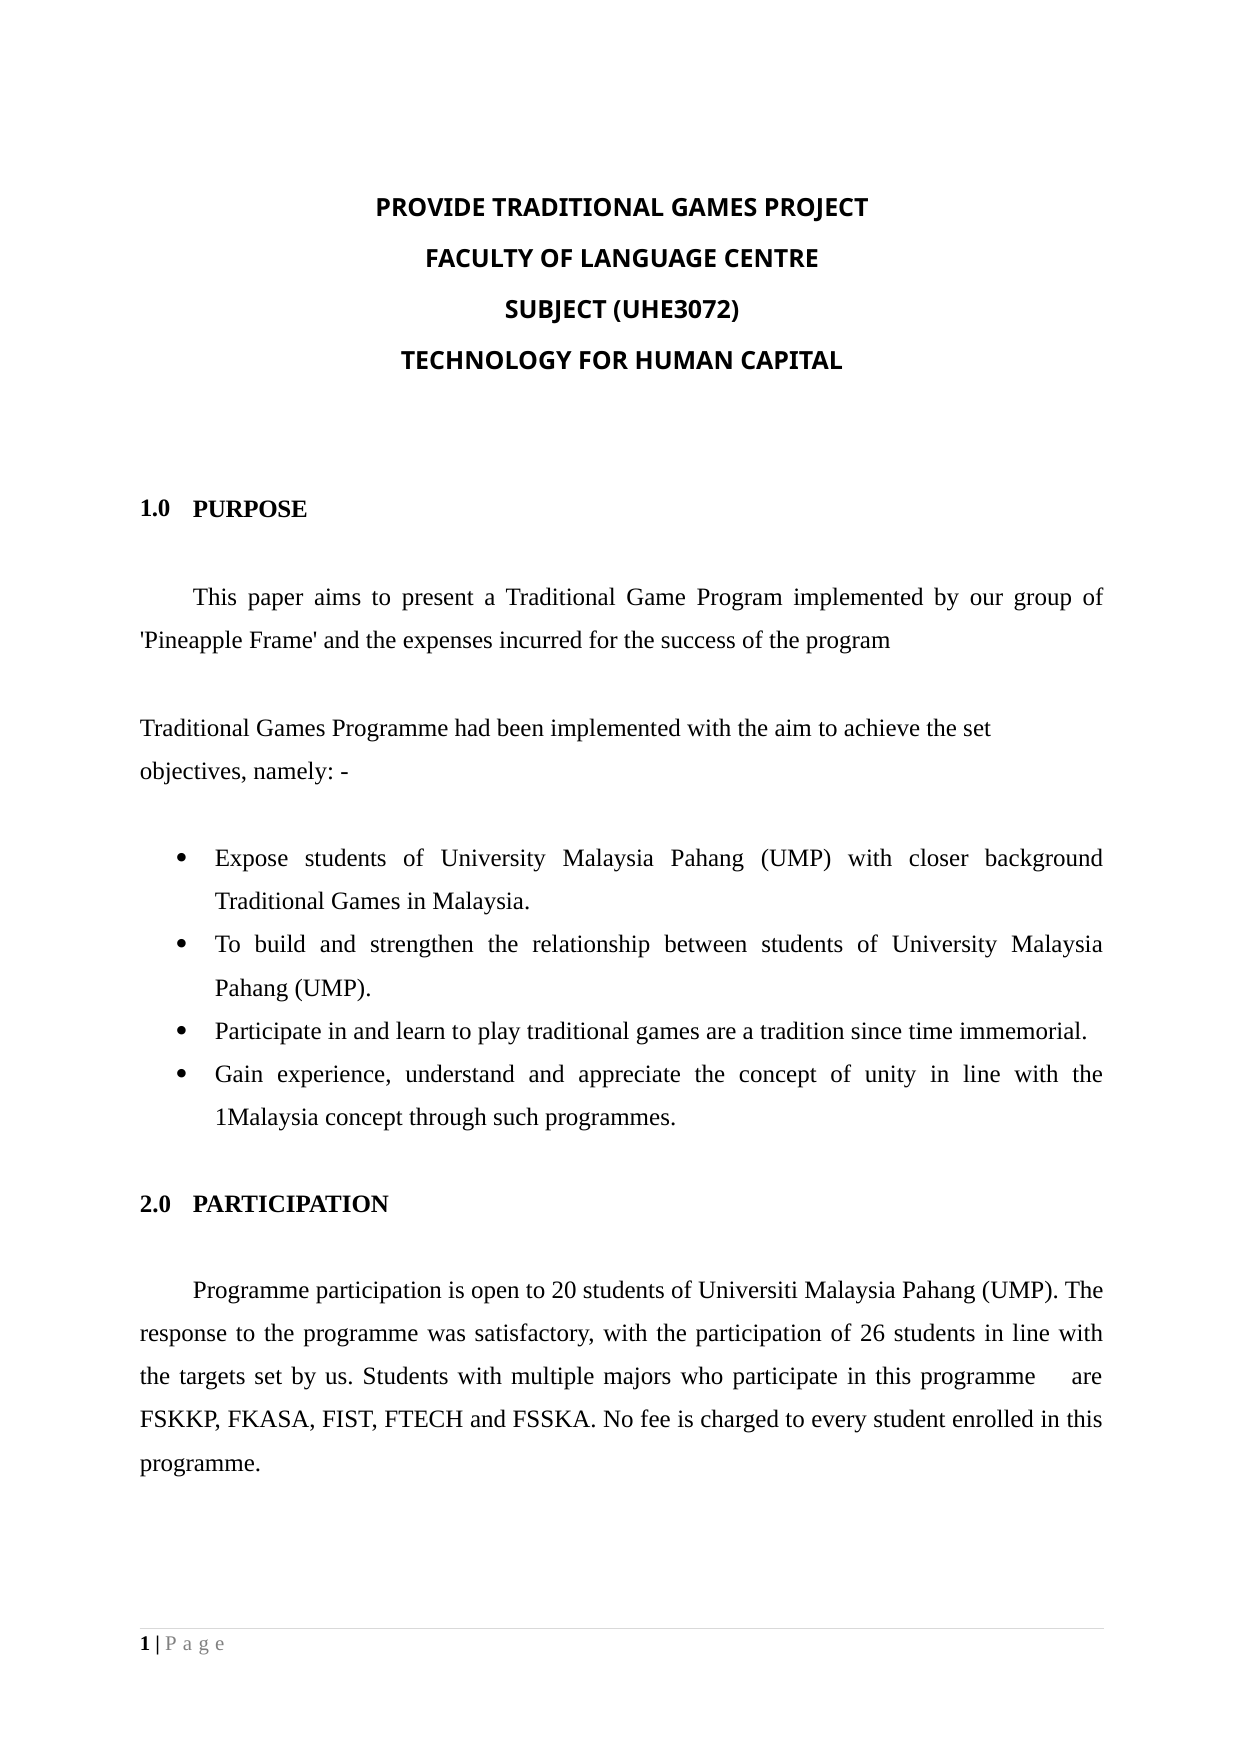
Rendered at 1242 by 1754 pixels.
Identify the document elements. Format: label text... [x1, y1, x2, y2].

list Participate in and learn to play traditional games are a tradition since time immemorial. [177, 1016, 1104, 1044]
list Expose students of University Malaysia Pahang (UMP) with closer background Traditional Games in Malaysia. [177, 843, 1104, 915]
text TECHNOLOGY FOR HUMAN CAPITAL [139, 342, 1104, 376]
text Traditional Games Programme had been implemented with the aim to achieve the set objectives, namely: - [139, 713, 1104, 785]
text SUBJECT (UHE3072) [139, 291, 1104, 325]
text PROVIDE TRADITIONAL GAMES PROJECT [139, 189, 1104, 223]
list To build and strengthen the relationship between students of University Malaysia Pahang (UMP). [177, 929, 1104, 1001]
text Programme participation is open to 20 students of Universiti Malaysia Pahang (UMP). The response to the programme was satisfactory, with the participation of 26 students in line with the targets set by us. Students with multiple majors who participate in this programme are FSKKP, FKASA, FIST, FTECH and FSSKA. No fee is charged to every student enrolled in this programme. [139, 1275, 1104, 1476]
list PURPOSE [139, 493, 1104, 523]
text This paper aims to present a Traditional Game Program implemented by our group of 'Pineapple Frame' and the expenses incurred for the success of the program [139, 582, 1104, 654]
list Gain experience, understand and appreciate the concept of unity in line with the 1Malaysia concept through such programmes. [177, 1059, 1104, 1131]
list PARTICIPATION [139, 1189, 1095, 1218]
text FACULTY OF LANGUAGE CENTRE [139, 240, 1104, 274]
